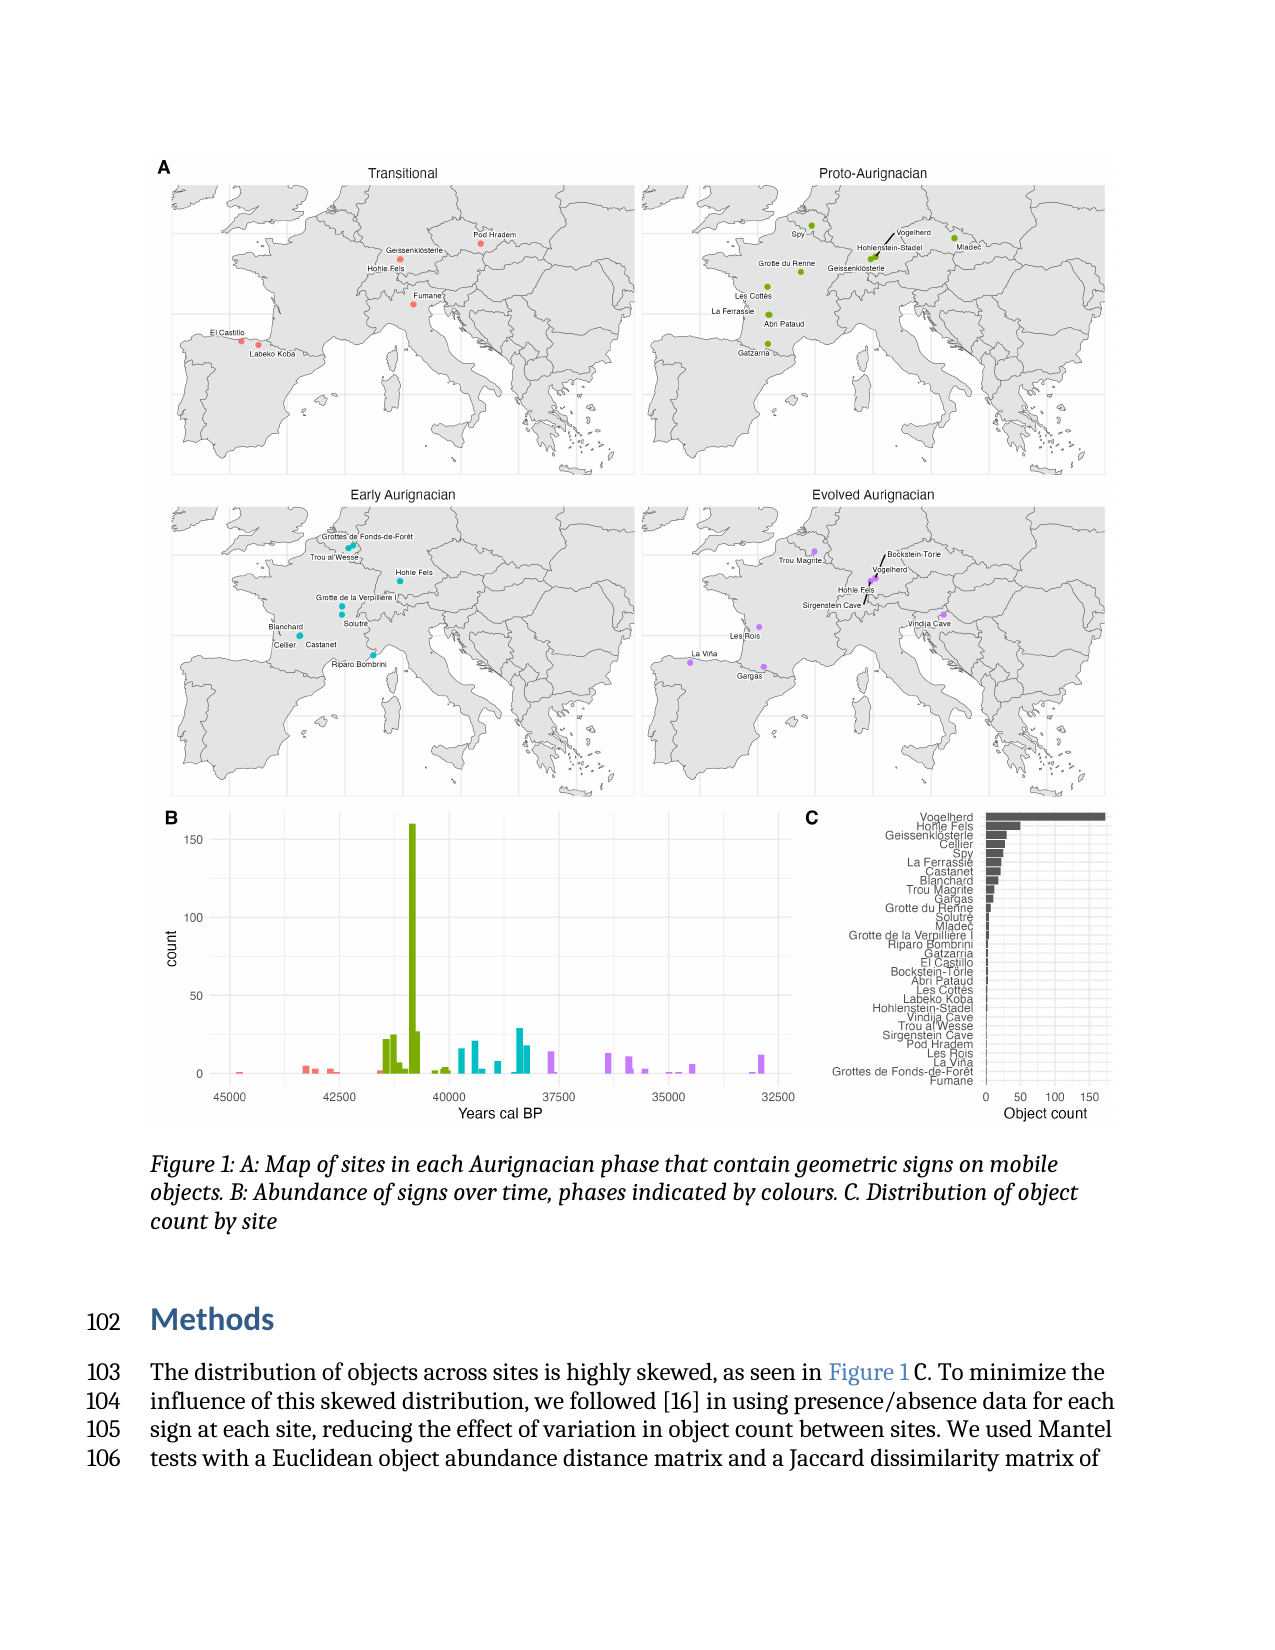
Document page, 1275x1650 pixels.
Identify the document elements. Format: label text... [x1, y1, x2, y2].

picture [150, 153, 1114, 1129]
subtitle Methods [150, 1298, 1125, 1339]
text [150, 1358, 1125, 1473]
table_header Figure 1: A: Map of sites in each Aurignacian phase that contain geometric signs on mobile objects. B: Abundance of signs over time, phases indicated by colours. C. Distribution of object count by site [139, 150, 1114, 1248]
